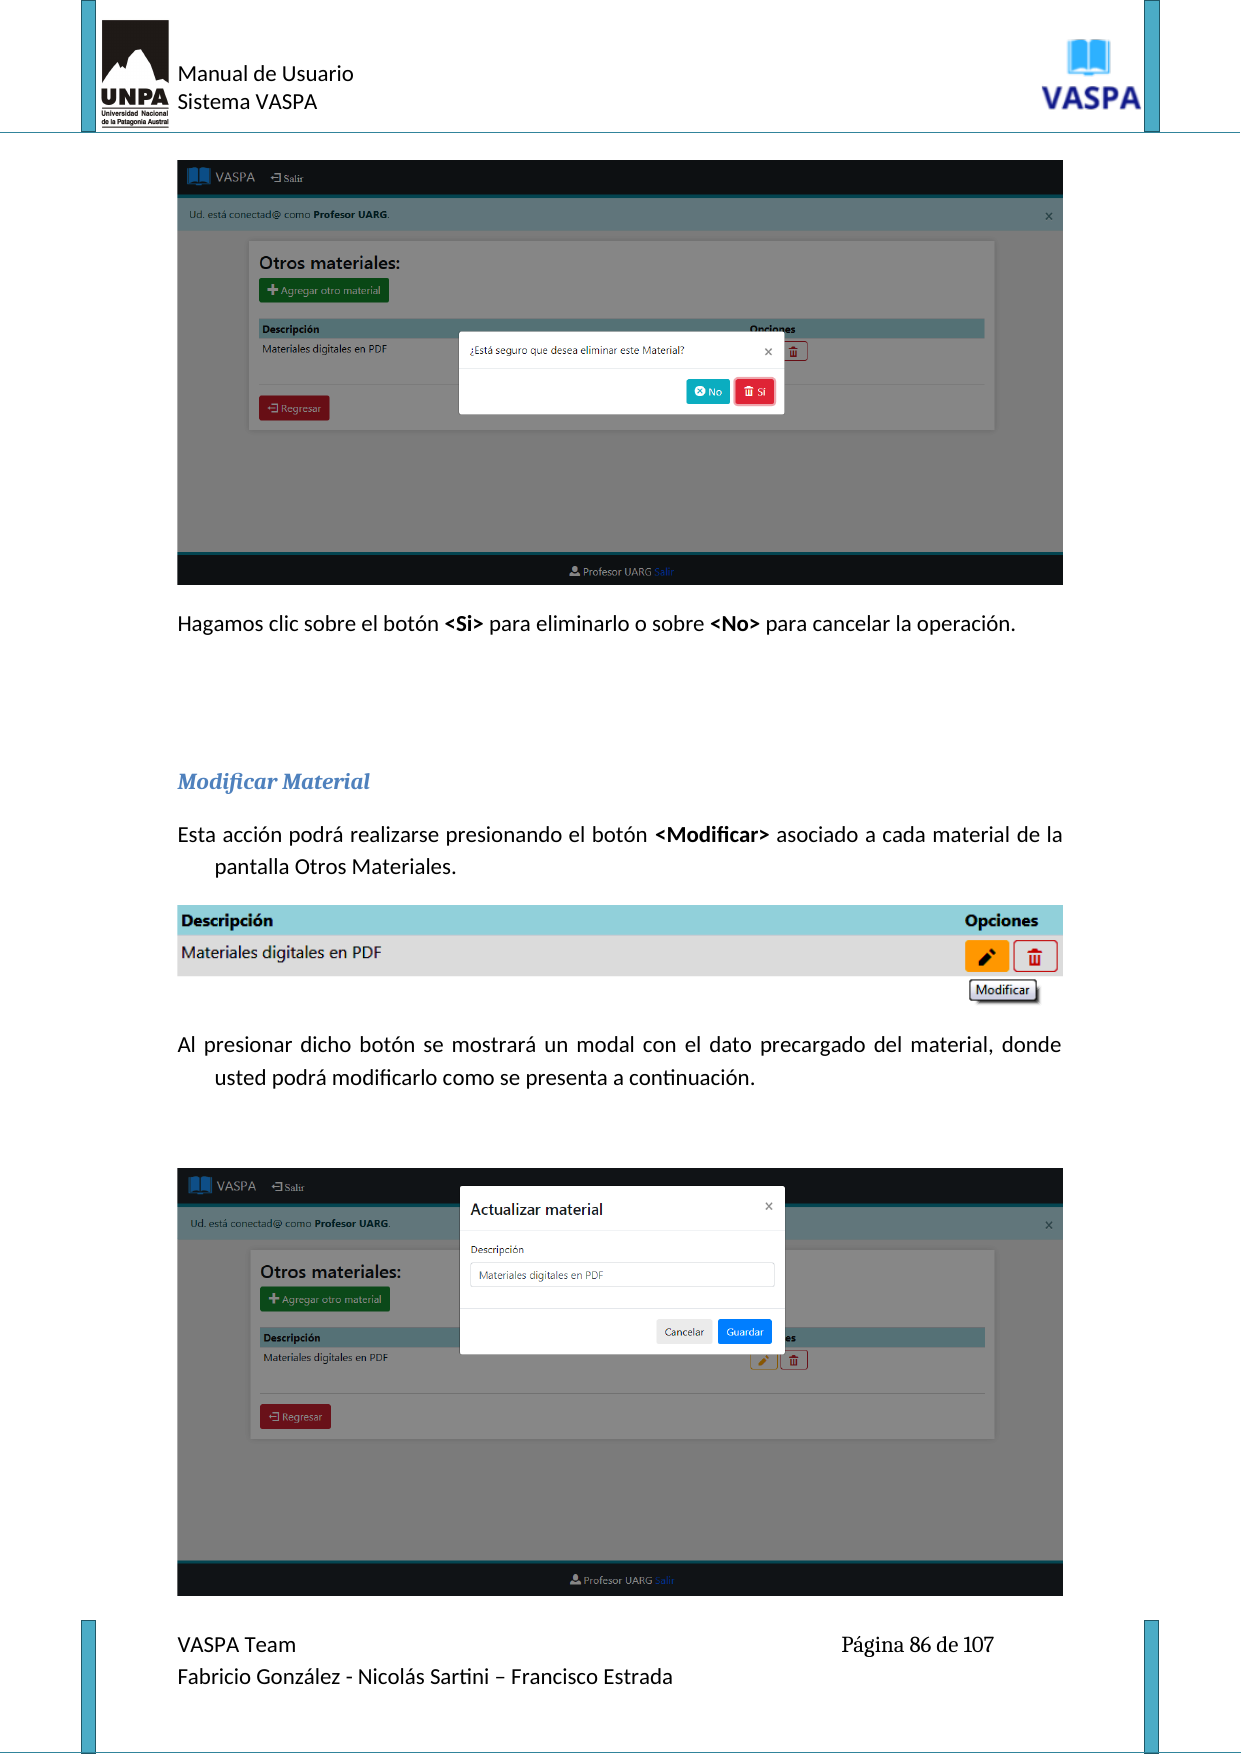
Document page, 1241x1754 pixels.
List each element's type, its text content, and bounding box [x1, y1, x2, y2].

picture [177, 1168, 1063, 1596]
picture [1036, 19, 1146, 129]
text Modificar Material [177, 769, 1063, 795]
picture [177, 160, 1063, 585]
text Esta acción podrá realizarse presionando el botón <Modificar> asociado a cada material de la pantalla Otros Materiales. [177, 820, 1063, 880]
text Hagamos clic sobre el botón <Si> para eliminarlo o sobre <No> para cancelar la operación. [177, 609, 1063, 638]
text Al presionar dicho botón se mostrará un modal con el dato precargado del material, donde usted podrá modificarlo como se presenta a continuación. [177, 1031, 1063, 1091]
picture [177, 905, 1063, 1006]
picture [100, 18, 170, 129]
